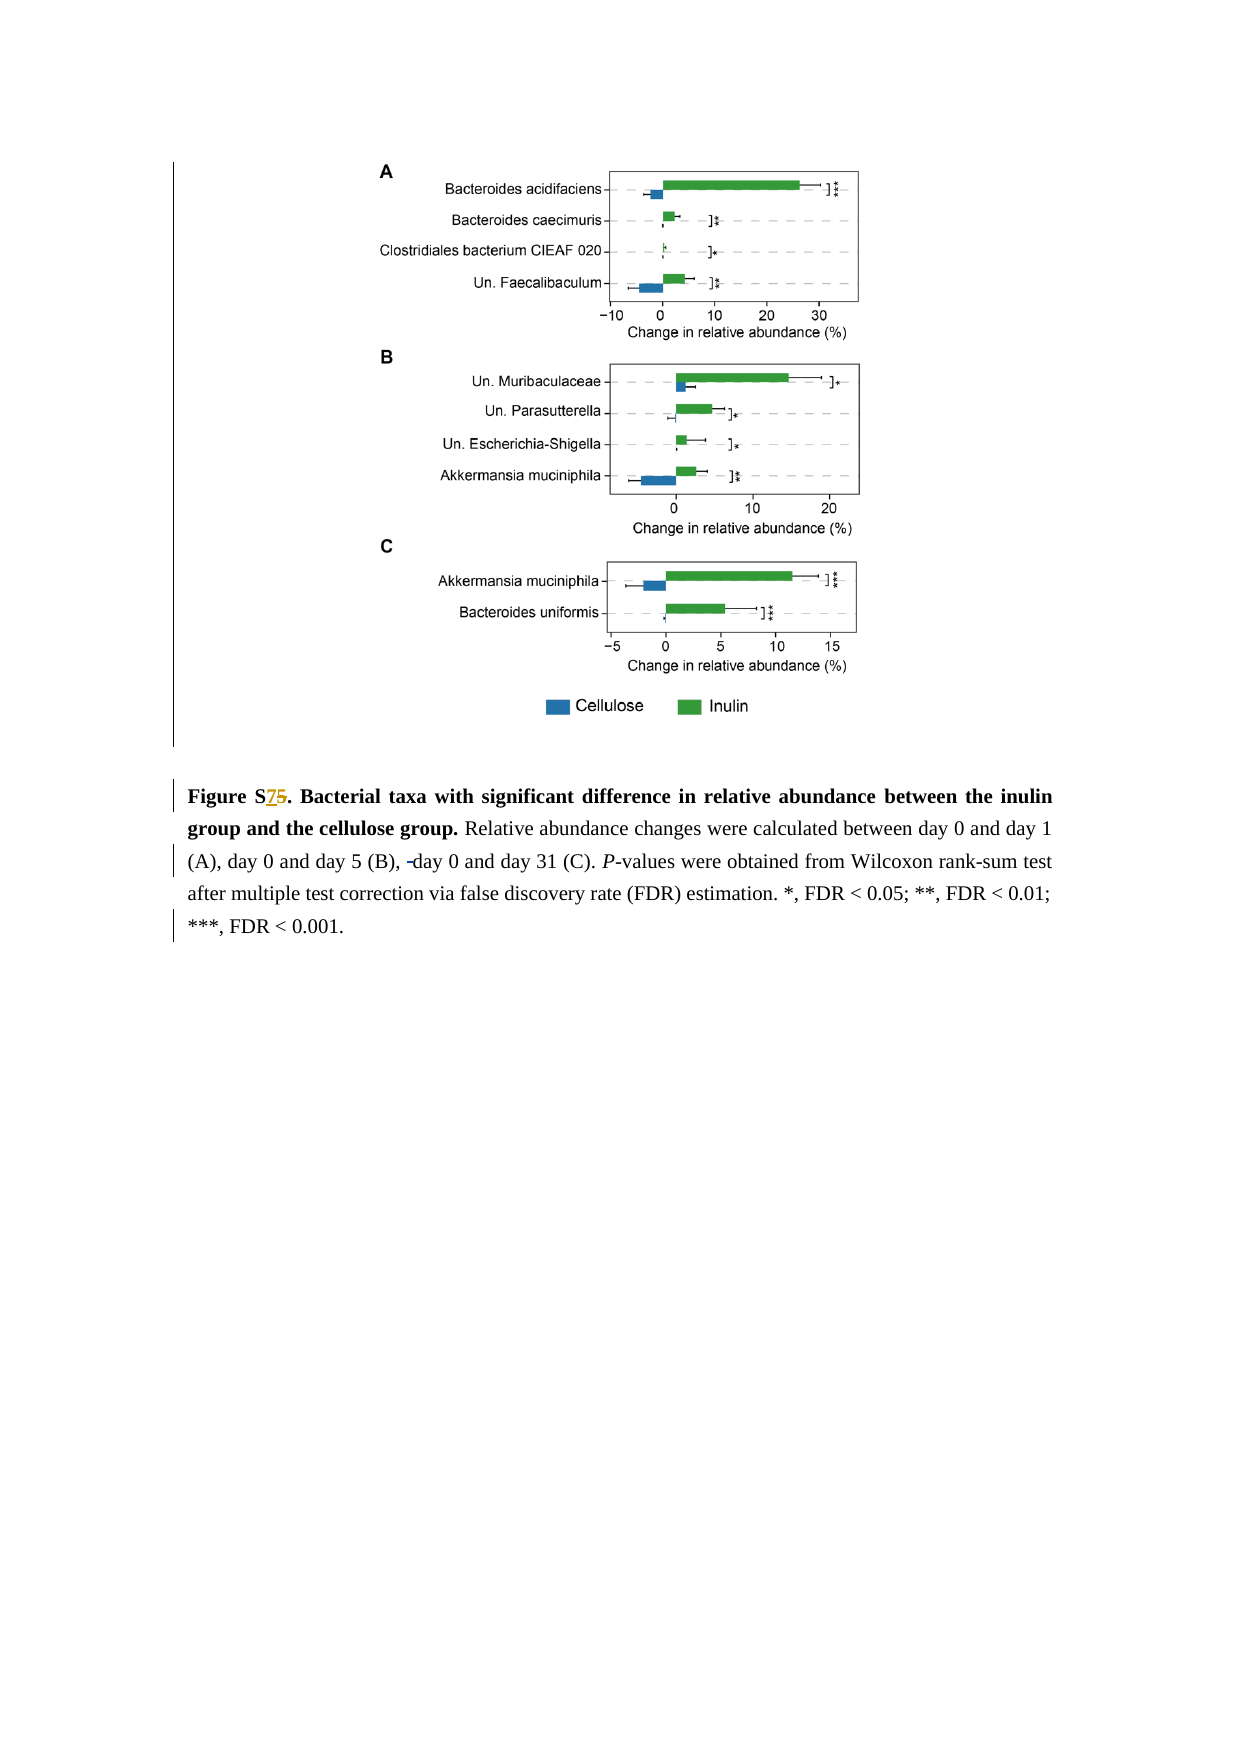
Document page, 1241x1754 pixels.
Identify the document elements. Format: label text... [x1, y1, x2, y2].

text Figure S. Bacterial taxa with significant difference in relative abundance between the inulin group and the cellulose group. Relative abundance changes were calculated between day 0 and day 1 (A), day 0 and day 5 (B), day 0 and day 31 (C). P-values were obtained from Wilcoxon rank-sum test after multiple test correction via false discovery rate (FDR) estimation. *, FDR < 0.05; **, FDR < 0.01; ***, FDR < 0.001. [187, 779, 1053, 942]
picture [379, 162, 861, 717]
